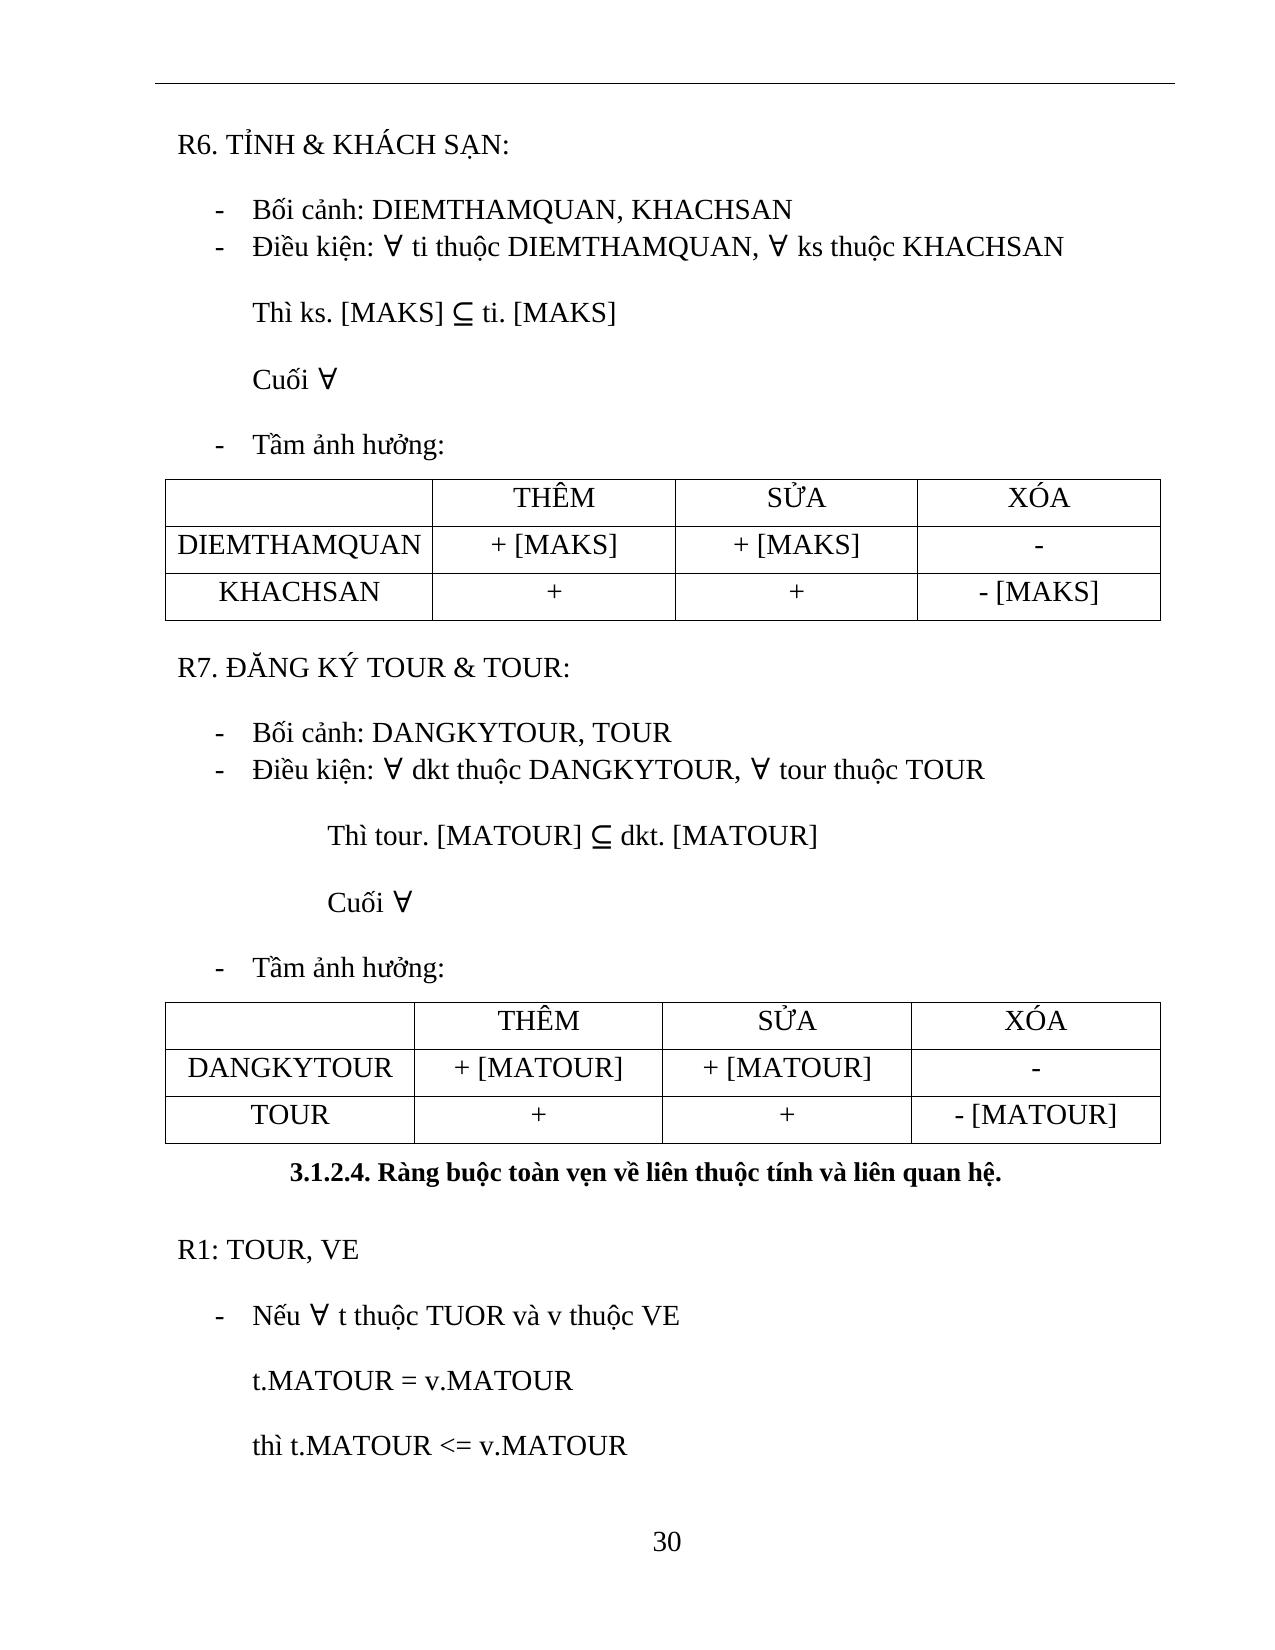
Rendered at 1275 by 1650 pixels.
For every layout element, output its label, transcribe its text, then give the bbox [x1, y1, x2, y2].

table_cell + [MATOUR] [663, 1050, 911, 1096]
list Bối cảnh: DIEMTHAMQUAN, KHACHSAN [214, 192, 1156, 225]
table_cell - [912, 1050, 1160, 1096]
table_cell - [918, 527, 1160, 573]
table_cell + [663, 1097, 911, 1143]
table_cell + [676, 574, 917, 620]
table_cell DANGKYTOUR [166, 1050, 414, 1096]
table_cell KHACHSAN [166, 574, 432, 620]
text Cuối ∀ [177, 360, 1156, 396]
table_header XÓA [918, 480, 1160, 526]
text R1: TOUR, VE [177, 1232, 1156, 1266]
table_header SỬA [676, 480, 917, 526]
table_header THÊM [415, 1003, 662, 1049]
table_header SỬA [663, 1003, 911, 1049]
table_cell - [MATOUR] [912, 1097, 1160, 1143]
text thì t.MATOUR <= v.MATOUR [177, 1428, 1156, 1462]
table_header [166, 1003, 414, 1049]
list Nếu ∀ t thuộc TUOR và v thuộc VE [214, 1297, 1156, 1332]
table_header [166, 480, 432, 526]
table_cell + [415, 1097, 662, 1143]
table_cell TOUR [166, 1097, 414, 1143]
table_cell + [MAKS] [676, 527, 917, 573]
table_cell + [MATOUR] [415, 1050, 662, 1096]
list Bối cảnh: DANGKYTOUR, TOUR [214, 715, 1156, 748]
table_header THÊM [433, 480, 675, 526]
text R7. ĐĂNG KÝ TOUR & TOUR: [177, 650, 1156, 684]
text Thì tour. [MATOUR] ⊆ dkt. [MATOUR] [252, 817, 1156, 852]
list Điều kiện: ∀ dkt thuộc DANGKYTOUR, ∀ tour thuộc TOUR [214, 750, 1156, 786]
text R6. TỈNH & KHÁCH SẠN: [177, 127, 1156, 161]
text Cuối ∀ [252, 883, 1156, 918]
table_cell + [MAKS] [433, 527, 675, 573]
list Tầm ảnh hưởng: [214, 950, 1156, 983]
text t.MATOUR = v.MATOUR [177, 1363, 1156, 1397]
table_cell + [433, 574, 675, 620]
text Thì ks. [MAKS] ⊆ ti. [MAKS] [177, 294, 1156, 329]
table_header XÓA [912, 1003, 1160, 1049]
list Điều kiện: ∀ ti thuộc DIEMTHAMQUAN, ∀ ks thuộc KHACHSAN [214, 227, 1156, 263]
table_cell DIEMTHAMQUAN [166, 527, 432, 573]
subtitle Ràng buộc toàn vẹn về liên thuộc tính và liên quan hệ. [289, 1156, 1156, 1187]
list Tầm ảnh hưởng: [214, 427, 1156, 460]
table_cell - [MAKS] [918, 574, 1160, 620]
